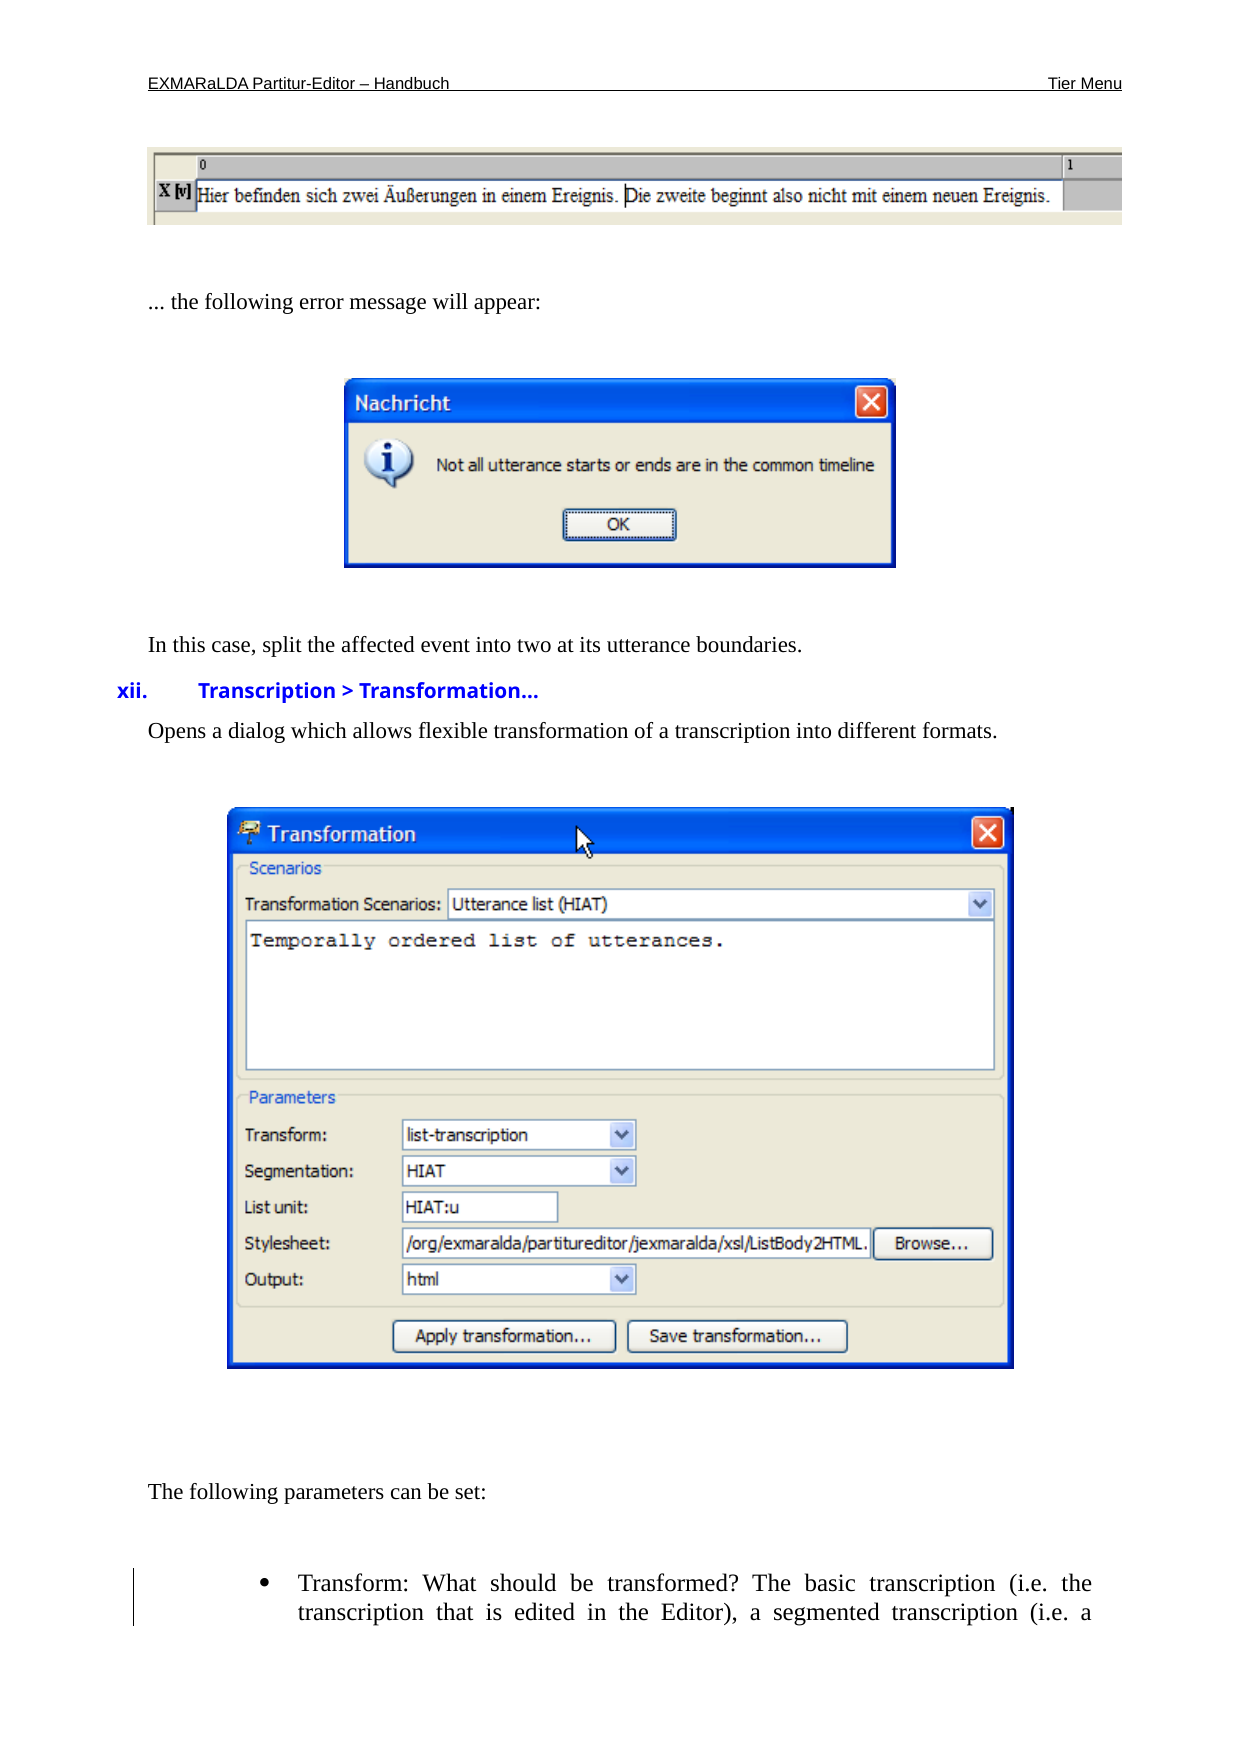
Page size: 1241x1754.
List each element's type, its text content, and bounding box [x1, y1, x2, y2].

text ... the following error message will appear: [148, 288, 1093, 314]
text Opens a dialog which allows flexible transformation of a transcription into different formats. [148, 718, 1093, 744]
text In this case, split the affected event into two at its utterance boundaries. [148, 632, 1093, 658]
subtitle Transcription > Transformation… [148, 677, 1093, 705]
picture [147, 147, 1122, 225]
text The following parameters can be set: [148, 1478, 1093, 1504]
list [260, 1568, 1093, 1626]
picture [344, 378, 896, 568]
picture [227, 807, 1014, 1369]
